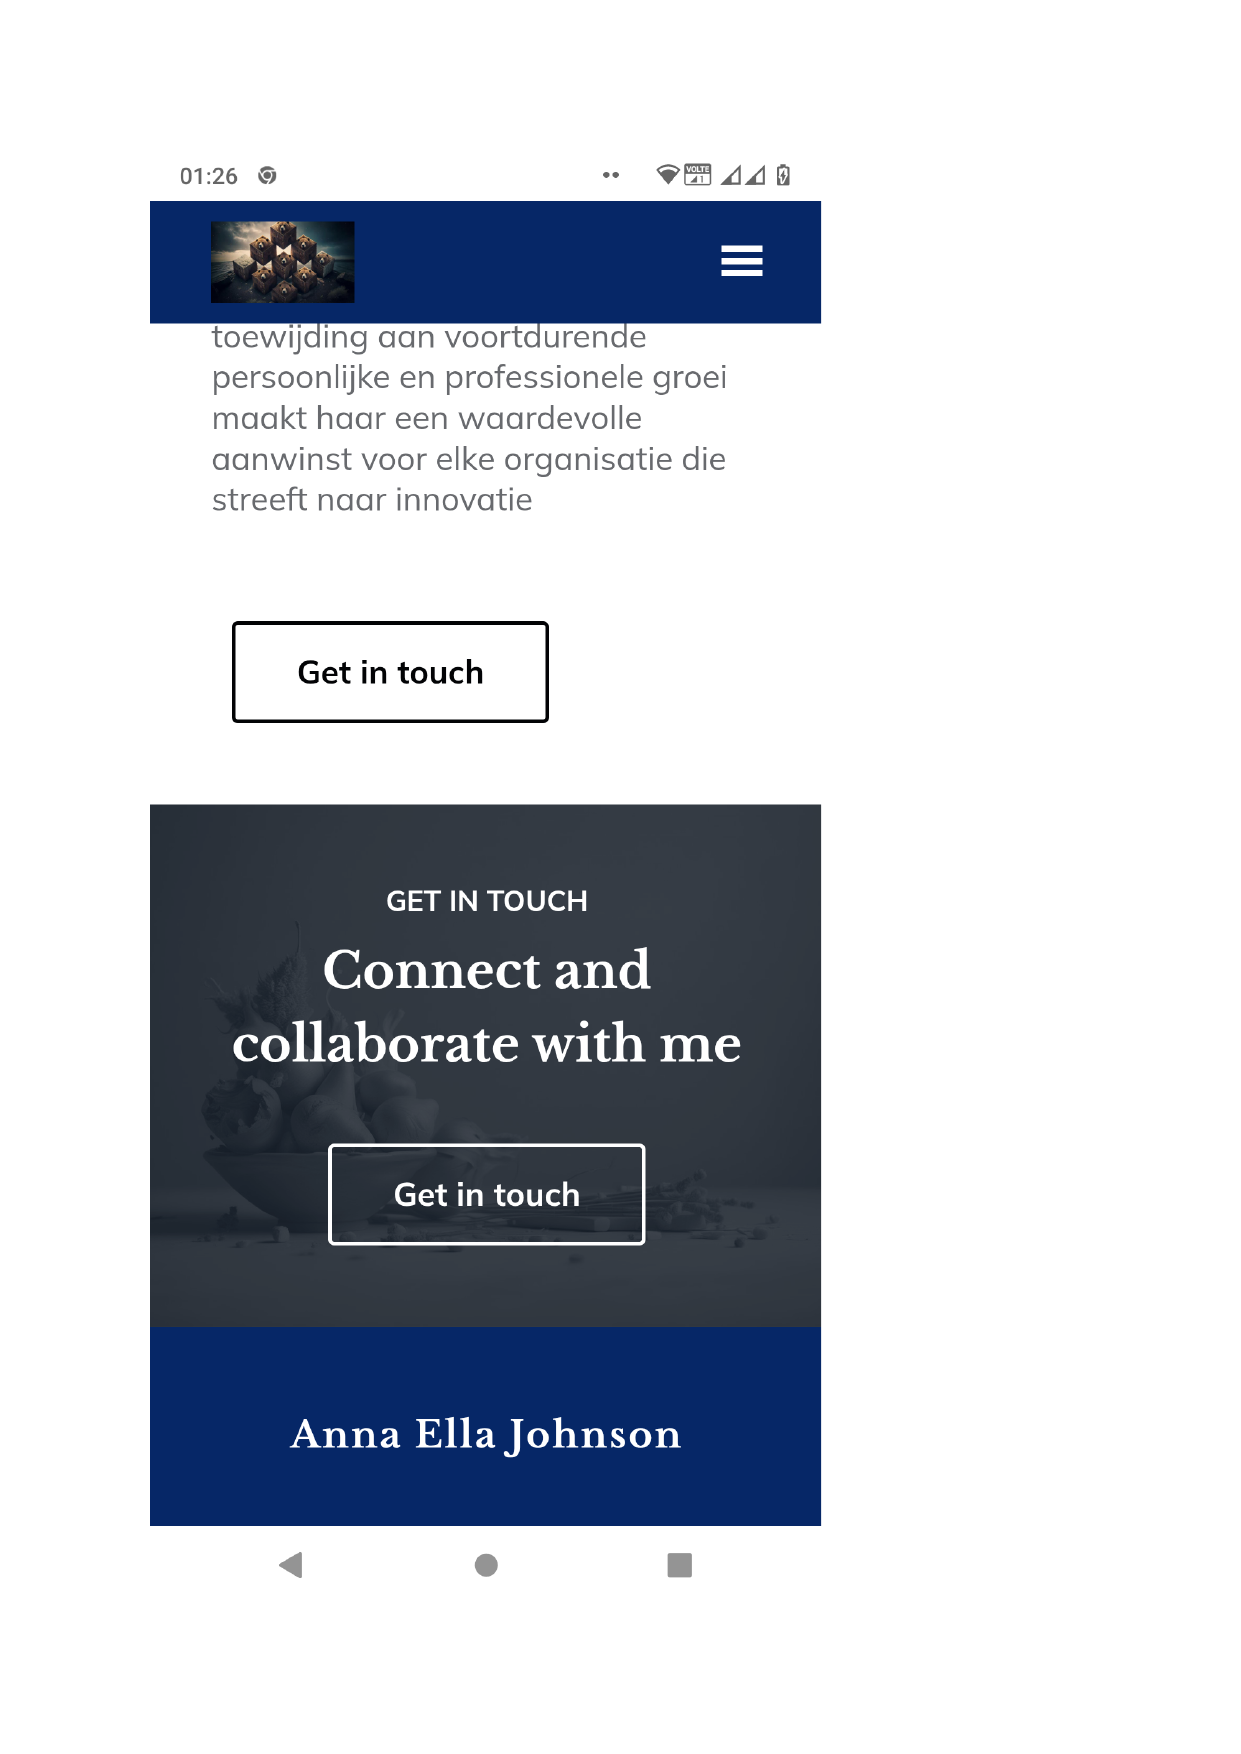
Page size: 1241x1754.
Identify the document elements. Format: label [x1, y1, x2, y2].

picture [150, 150, 822, 1604]
